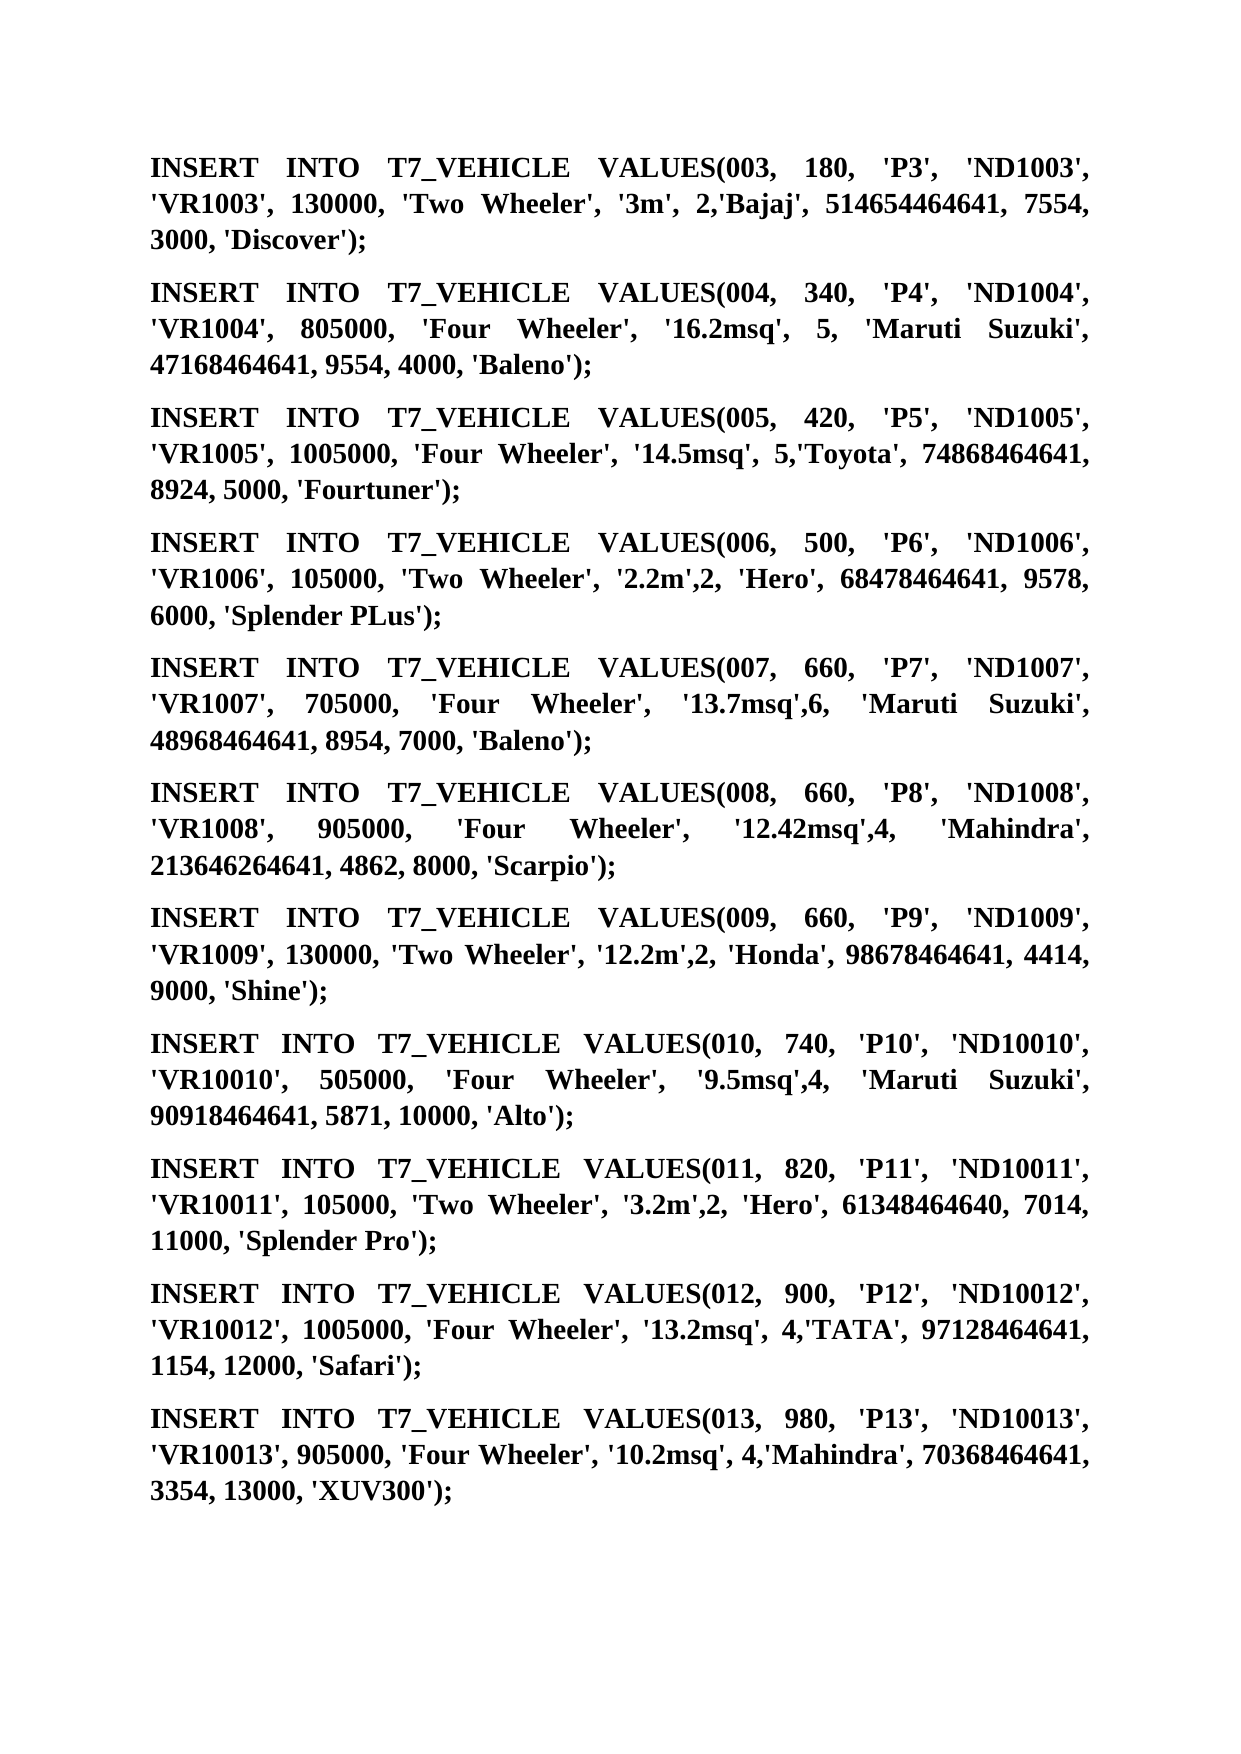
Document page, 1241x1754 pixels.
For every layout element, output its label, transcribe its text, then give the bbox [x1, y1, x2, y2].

text INSERT INTO T7_VEHICLE VALUES(010, 740, 'P10', 'ND10010', 'VR10010', 505000, 'Four Wheeler', '9.5msq',4, 'Maruti Suzuki', 90918464641, 5871, 10000, 'Alto'); [150, 1026, 1090, 1132]
text INSERT INTO T7_VEHICLE VALUES(008, 660, 'P8', 'ND1008', 'VR1008', 905000, 'Four Wheeler', '12.42msq',4, 'Mahindra', 213646264641, 4862, 8000, 'Scarpio'); [150, 776, 1090, 881]
text INSERT INTO T7_VEHICLE VALUES(005, 420, 'P5', 'ND1005', 'VR1005', 1005000, 'Four Wheeler', '14.5msq', 5,'Toyota', 74868464641, 8924, 5000, 'Fourtuner'); [150, 400, 1090, 506]
text INSERT INTO T7_VEHICLE VALUES(006, 500, 'P6', 'ND1006', 'VR1006', 105000, 'Two Wheeler', '2.2m',2, 'Hero', 68478464641, 9578, 6000, 'Splender PLus'); [150, 525, 1090, 631]
text INSERT INTO T7_VEHICLE VALUES(004, 340, 'P4', 'ND1004', 'VR1004', 805000, 'Four Wheeler', '16.2msq', 5, 'Maruti Suzuki', 47168464641, 9554, 4000, 'Baleno'); [150, 275, 1090, 381]
text INSERT INTO T7_VEHICLE VALUES(013, 980, 'P13', 'ND10013', 'VR10013', 905000, 'Four Wheeler', '10.2msq', 4,'Mahindra', 70368464641, 3354, 13000, 'XUV300'); [150, 1401, 1090, 1507]
text INSERT INTO T7_VEHICLE VALUES(009, 660, 'P9', 'ND1009', 'VR1009', 130000, 'Two Wheeler', '12.2m',2, 'Honda', 98678464641, 4414, 9000, 'Shine'); [150, 901, 1090, 1006]
text INSERT INTO T7_VEHICLE VALUES(012, 900, 'P12', 'ND10012', 'VR10012', 1005000, 'Four Wheeler', '13.2msq', 4,'TATA', 97128464641, 1154, 12000, 'Safari'); [150, 1276, 1090, 1382]
text INSERT INTO T7_VEHICLE VALUES(003, 180, 'P3', 'ND1003', 'VR1003', 130000, 'Two Wheeler', '3m', 2,'Bajaj', 514654464641, 7554, 3000, 'Discover'); [150, 150, 1090, 256]
text INSERT INTO T7_VEHICLE VALUES(007, 660, 'P7', 'ND1007', 'VR1007', 705000, 'Four Wheeler', '13.7msq',6, 'Maruti Suzuki', 48968464641, 8954, 7000, 'Baleno'); [150, 650, 1090, 756]
text INSERT INTO T7_VEHICLE VALUES(011, 820, 'P11', 'ND10011', 'VR10011', 105000, 'Two Wheeler', '3.2m',2, 'Hero', 61348464640, 7014, 11000, 'Splender Pro'); [150, 1151, 1090, 1257]
